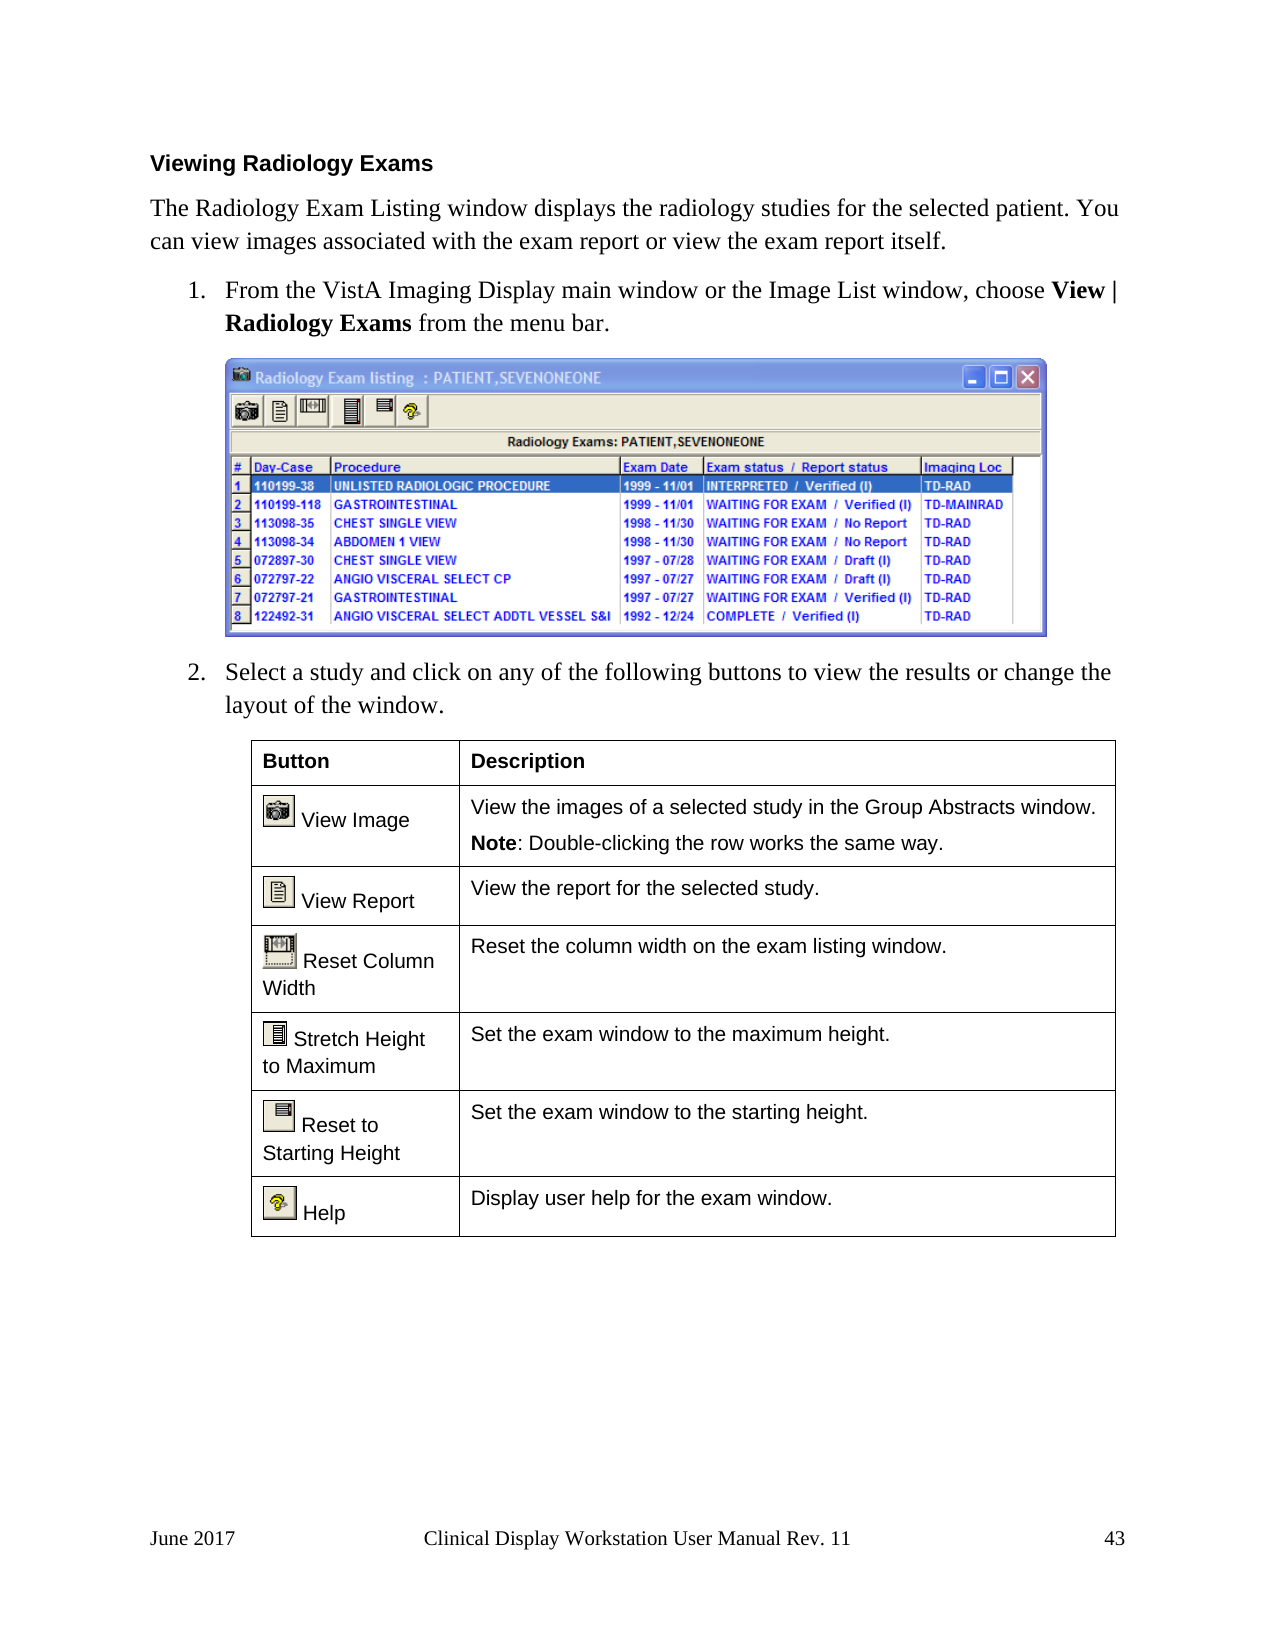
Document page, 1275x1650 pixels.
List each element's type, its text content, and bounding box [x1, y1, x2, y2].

picture [264, 877, 294, 907]
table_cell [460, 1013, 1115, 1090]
picture [264, 796, 294, 826]
picture [262, 933, 297, 969]
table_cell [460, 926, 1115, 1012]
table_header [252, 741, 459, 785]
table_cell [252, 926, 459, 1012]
picture [264, 1101, 294, 1131]
subtitle Viewing Radiology Exams [150, 150, 1125, 176]
picture [225, 358, 1047, 637]
picture [264, 1187, 296, 1219]
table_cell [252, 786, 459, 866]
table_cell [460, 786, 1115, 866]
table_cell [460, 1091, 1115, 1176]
list From the VistA Imaging Display main window or the Image List window, choose View | Radiology Exams from the menu bar. [187, 275, 1125, 337]
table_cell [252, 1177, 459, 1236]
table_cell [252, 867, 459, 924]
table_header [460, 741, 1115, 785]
text The Radiology Exam Listing window displays the radiology studies for the selected patient. You can view images associated with the exam report or view the exam report itself. [150, 193, 1125, 254]
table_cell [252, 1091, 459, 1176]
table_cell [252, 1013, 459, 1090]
list Select a study and click on any of the following buttons to view the results or change the layout of the window. [187, 657, 1125, 719]
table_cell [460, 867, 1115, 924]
picture [264, 1023, 286, 1045]
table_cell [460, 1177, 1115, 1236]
